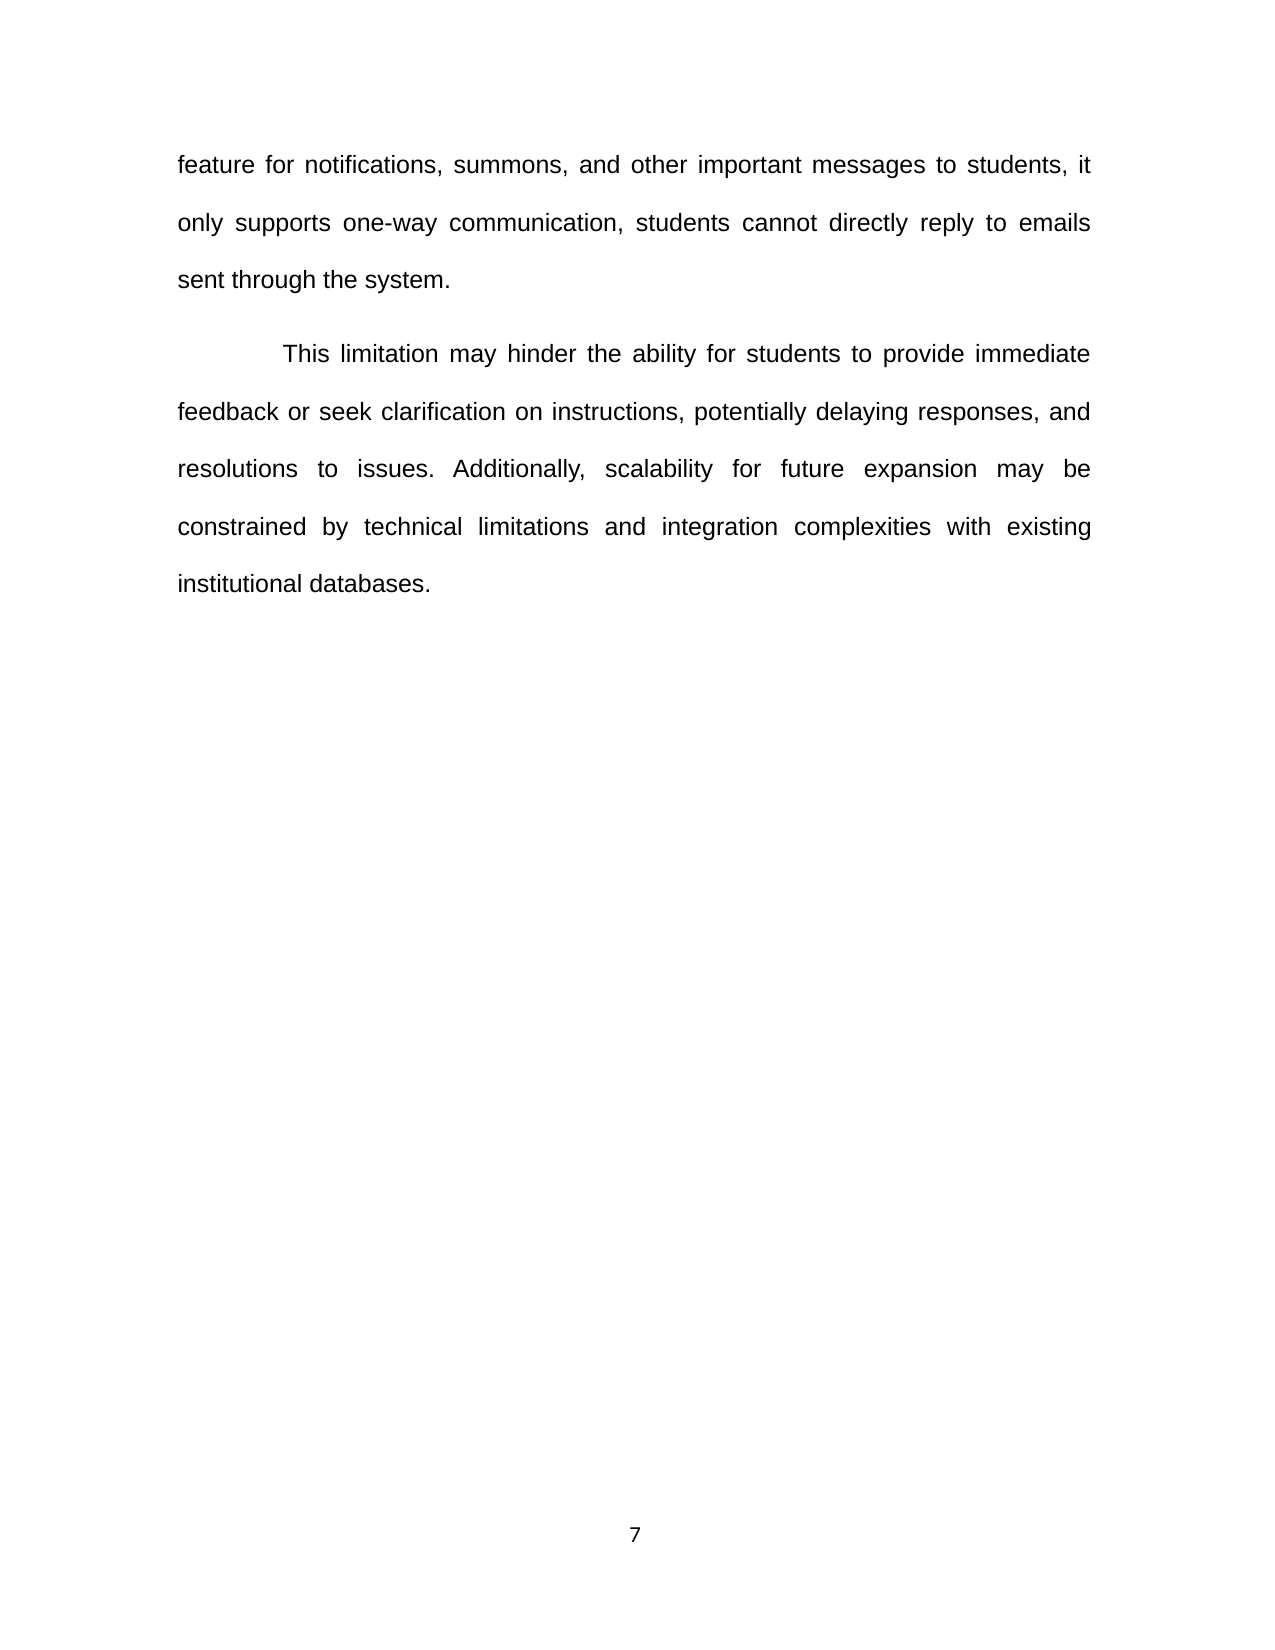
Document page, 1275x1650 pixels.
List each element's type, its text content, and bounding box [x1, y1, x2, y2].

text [177, 150, 1093, 294]
text This limitation may hinder the ability for students to provide immediate feedback or seek clarification on instructions, potentially delaying responses, and resolutions to issues. Additionally, scalability for future expansion may be constrained by technical limitations and integration complexities with existing institutional databases. [177, 339, 1093, 598]
